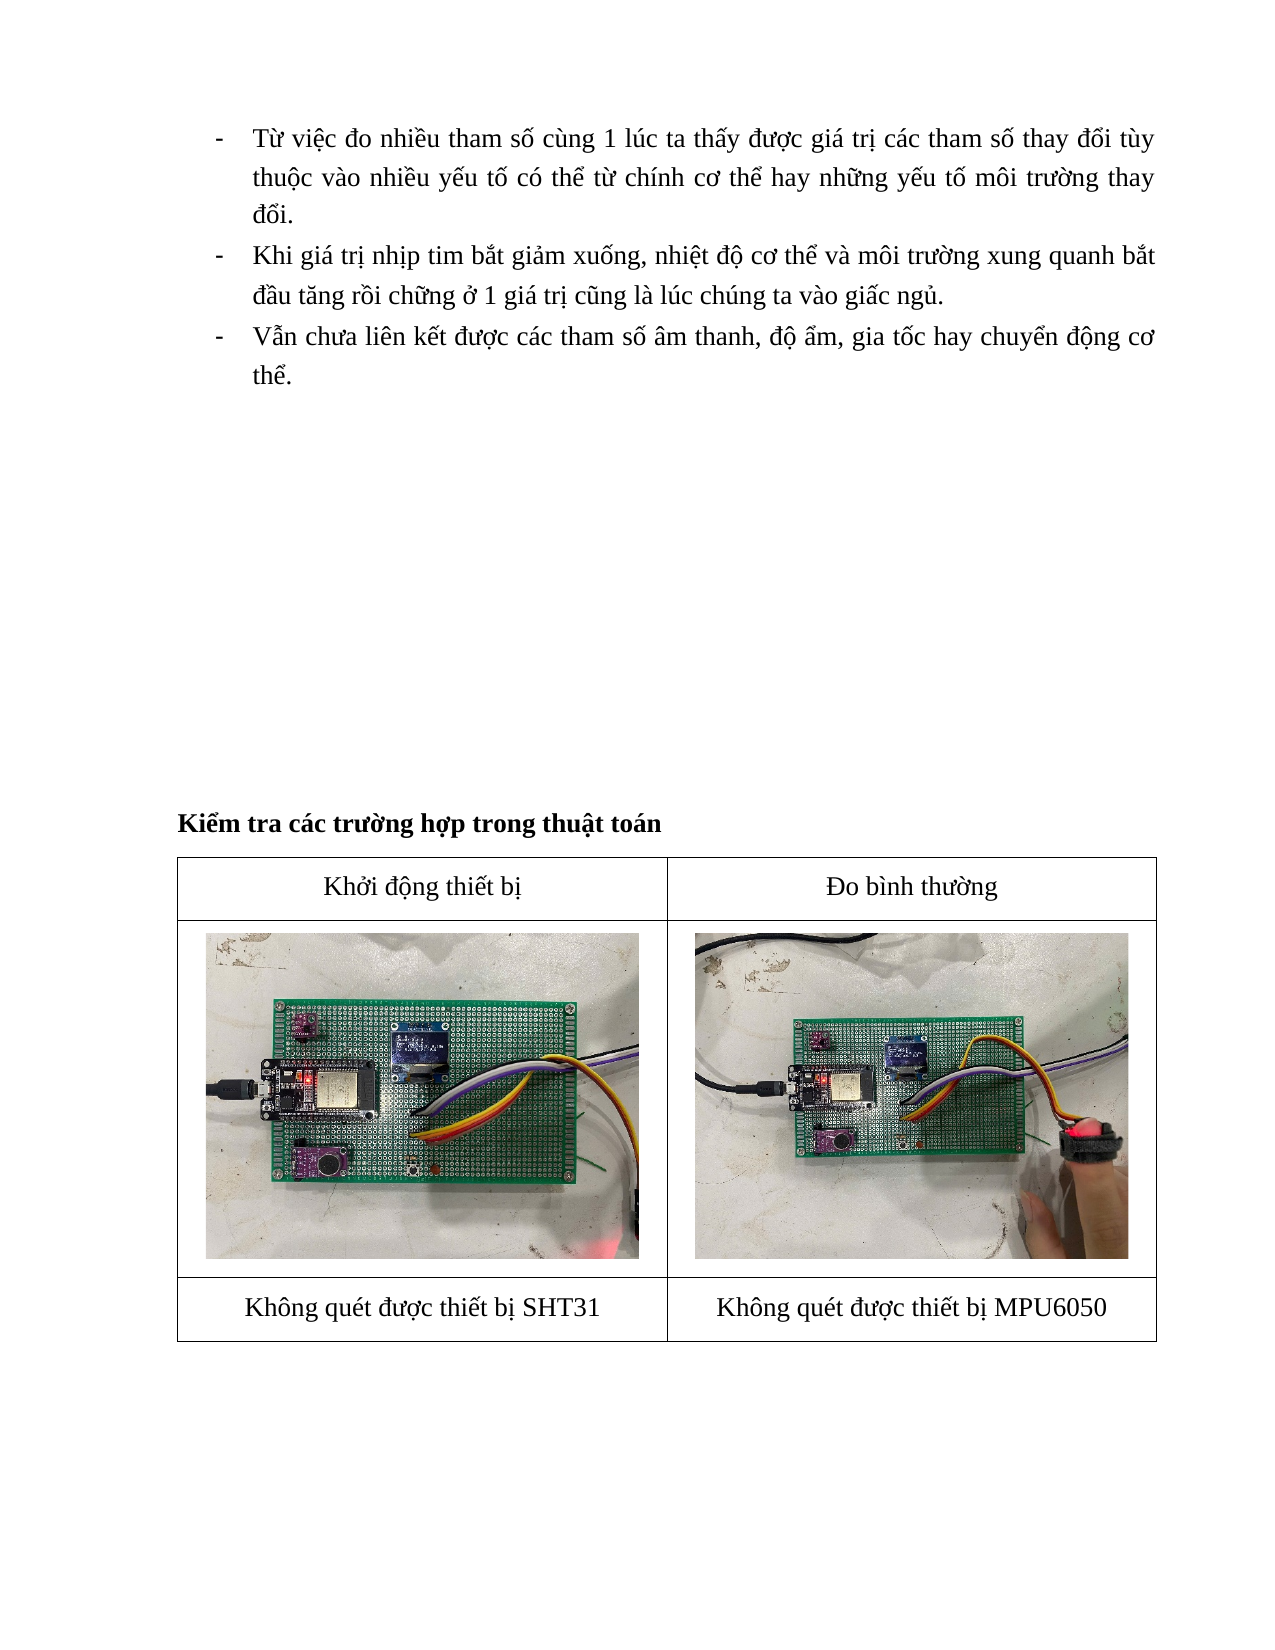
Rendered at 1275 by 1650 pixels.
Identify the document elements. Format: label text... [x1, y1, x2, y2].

list Khi giá trị nhịp tim bắt giảm xuống, nhiệt độ cơ thể và môi trường xung quanh bắt đầu tăng rồi chững ở 1 giá trị cũng là lúc chúng ta vào giấc ngủ. [215, 236, 1157, 310]
table_cell [178, 921, 667, 1277]
picture [205, 933, 639, 1259]
table_cell Không quét được thiết bị MPU6050 [668, 1278, 1156, 1341]
text Kiểm tra các trường hợp trong thuật toán [177, 807, 1157, 838]
table_header Đo bình thường [668, 858, 1156, 920]
table_cell [668, 921, 1156, 1277]
table_cell Không quét được thiết bị SHT31 [178, 1278, 667, 1341]
list Từ việc đo nhiều tham số cùng 1 lúc ta thấy được giá trị các tham số thay đổi tùy thuộc vào nhiều yếu tố có thể từ chính cơ thể hay những yếu tố môi trường thay đổi. [215, 118, 1157, 229]
table_header Khởi động thiết bị [178, 858, 667, 920]
list Vẫn chưa liên kết được các tham số âm thanh, độ ẩm, gia tốc hay chuyển động cơ thể. [215, 316, 1157, 390]
picture [695, 933, 1129, 1259]
